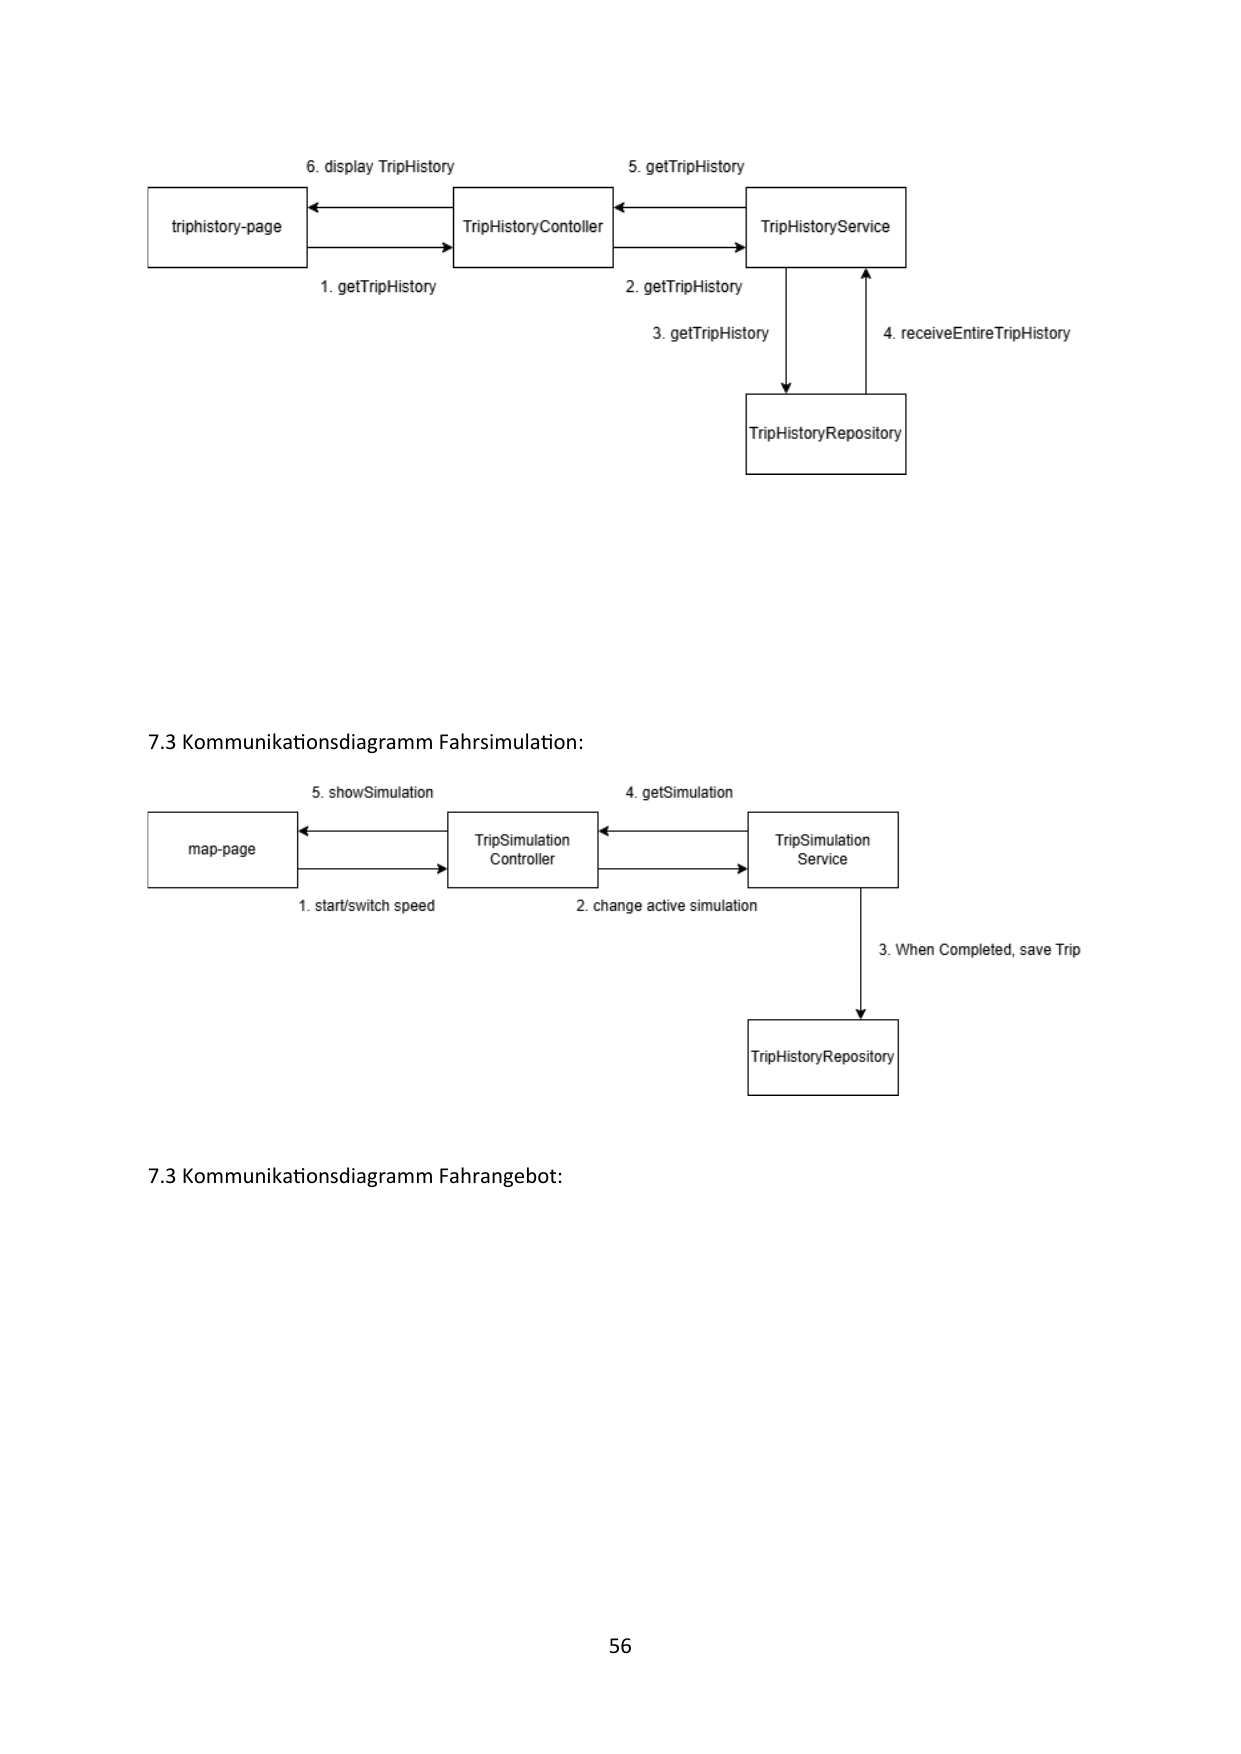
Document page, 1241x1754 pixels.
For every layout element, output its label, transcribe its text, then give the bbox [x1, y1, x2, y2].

text 7.3 Kommunikationsdiagramm Fahrangebot: [148, 1161, 1093, 1189]
text 7.3 Kommunikationsdiagramm Fahrsimulation: [148, 728, 1093, 756]
picture [147, 774, 1093, 1096]
picture [147, 147, 1093, 475]
